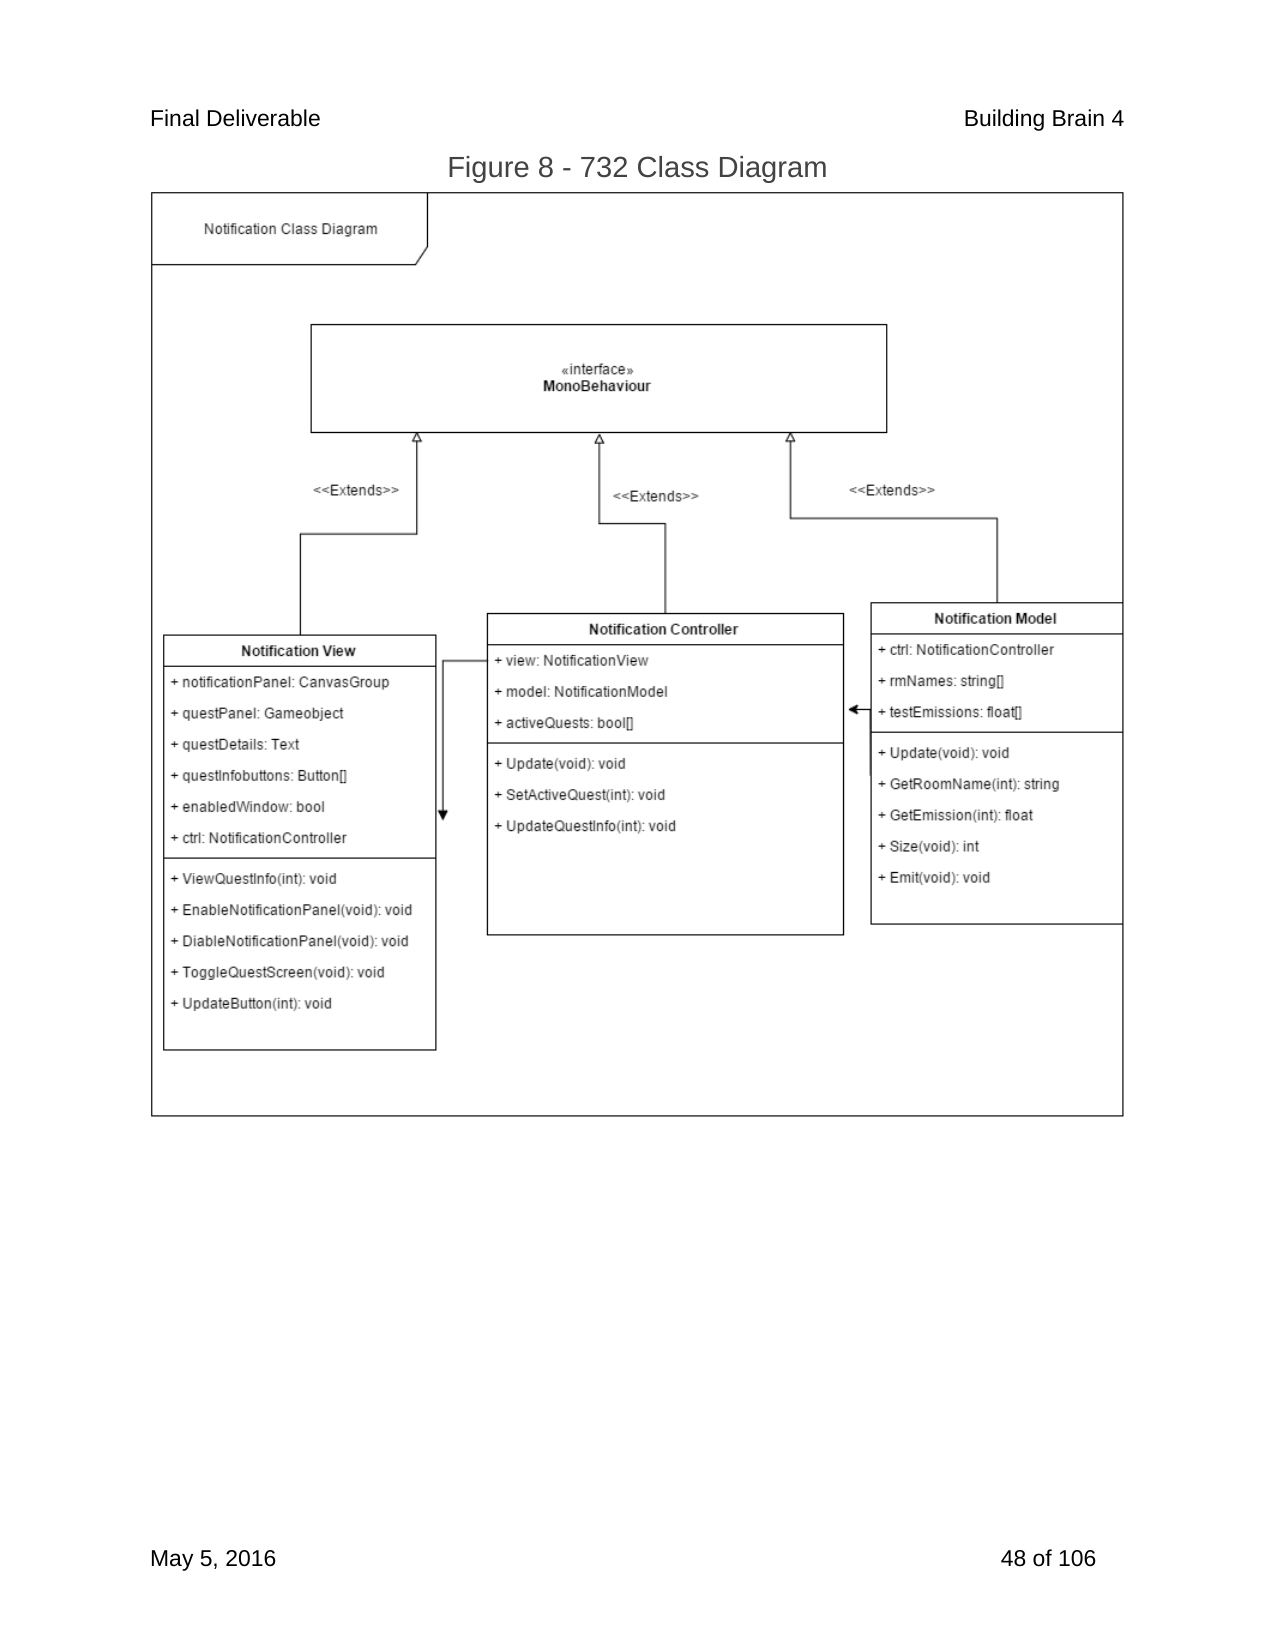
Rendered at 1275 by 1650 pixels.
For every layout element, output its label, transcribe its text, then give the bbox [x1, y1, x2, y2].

subtitle Figure 8 - 732 Class Diagram [150, 150, 1125, 183]
picture [150, 191, 1125, 1119]
